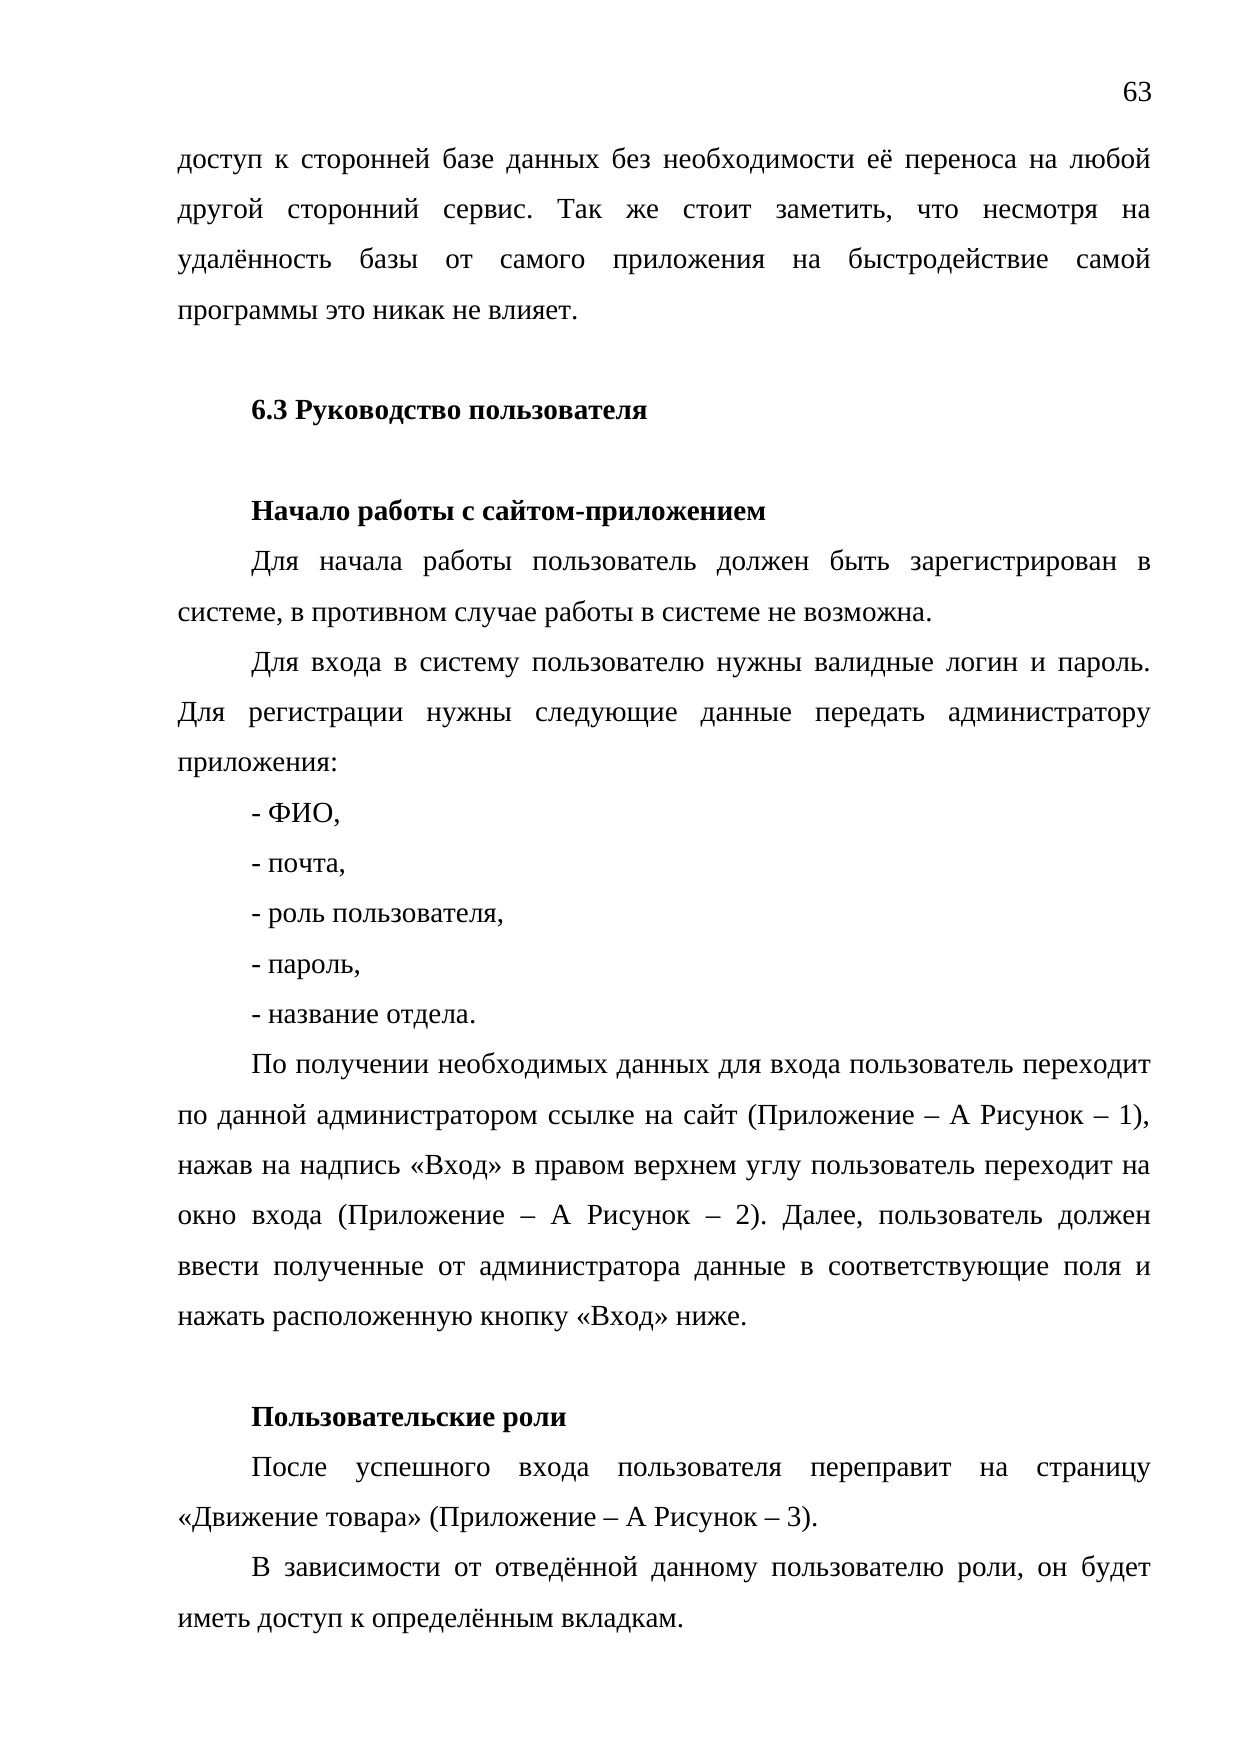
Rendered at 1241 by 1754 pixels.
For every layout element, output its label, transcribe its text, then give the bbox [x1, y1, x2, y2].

text 6.3 Руководство пользователя [177, 392, 1152, 426]
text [177, 141, 1152, 325]
text - ФИО, [177, 795, 1152, 828]
text - пароль, [177, 946, 1152, 979]
text Пользовательские роли [177, 1399, 1152, 1432]
text После успешного входа пользователя переправит на страницу «Движение товара» (Приложение – А Рисунок – 3). [177, 1449, 1152, 1533]
text - роль пользователя, [177, 896, 1152, 929]
text Для входа в систему пользователю нужны валидные логин и пароль. Для регистрации нужны следующие данные передать администратору приложения: [177, 644, 1152, 778]
text По получении необходимых данных для входа пользователь переходит по данной администратором ссылке на сайт (Приложение – А Рисунок – 1), нажав на надпись «Вход» в правом верхнем углу пользователь переходит на окно входа (Приложение – А Рисунок – 2). Далее, пользователь должен ввести полученные от администратора данные в соответствующие поля и нажать расположенную кнопку «Вход» ниже. [177, 1046, 1152, 1332]
text - почта, [177, 845, 1152, 879]
text Для начала работы пользователь должен быть зарегистрирован в системе, в противном случае работы в системе не возможна. [177, 543, 1152, 627]
text В зависимости от отведённой данному пользователю роли, он будет иметь доступ к определённым вкладкам. [177, 1549, 1152, 1633]
text Начало работы с сайтом-приложением [177, 493, 1152, 527]
text - название отдела. [177, 996, 1152, 1030]
